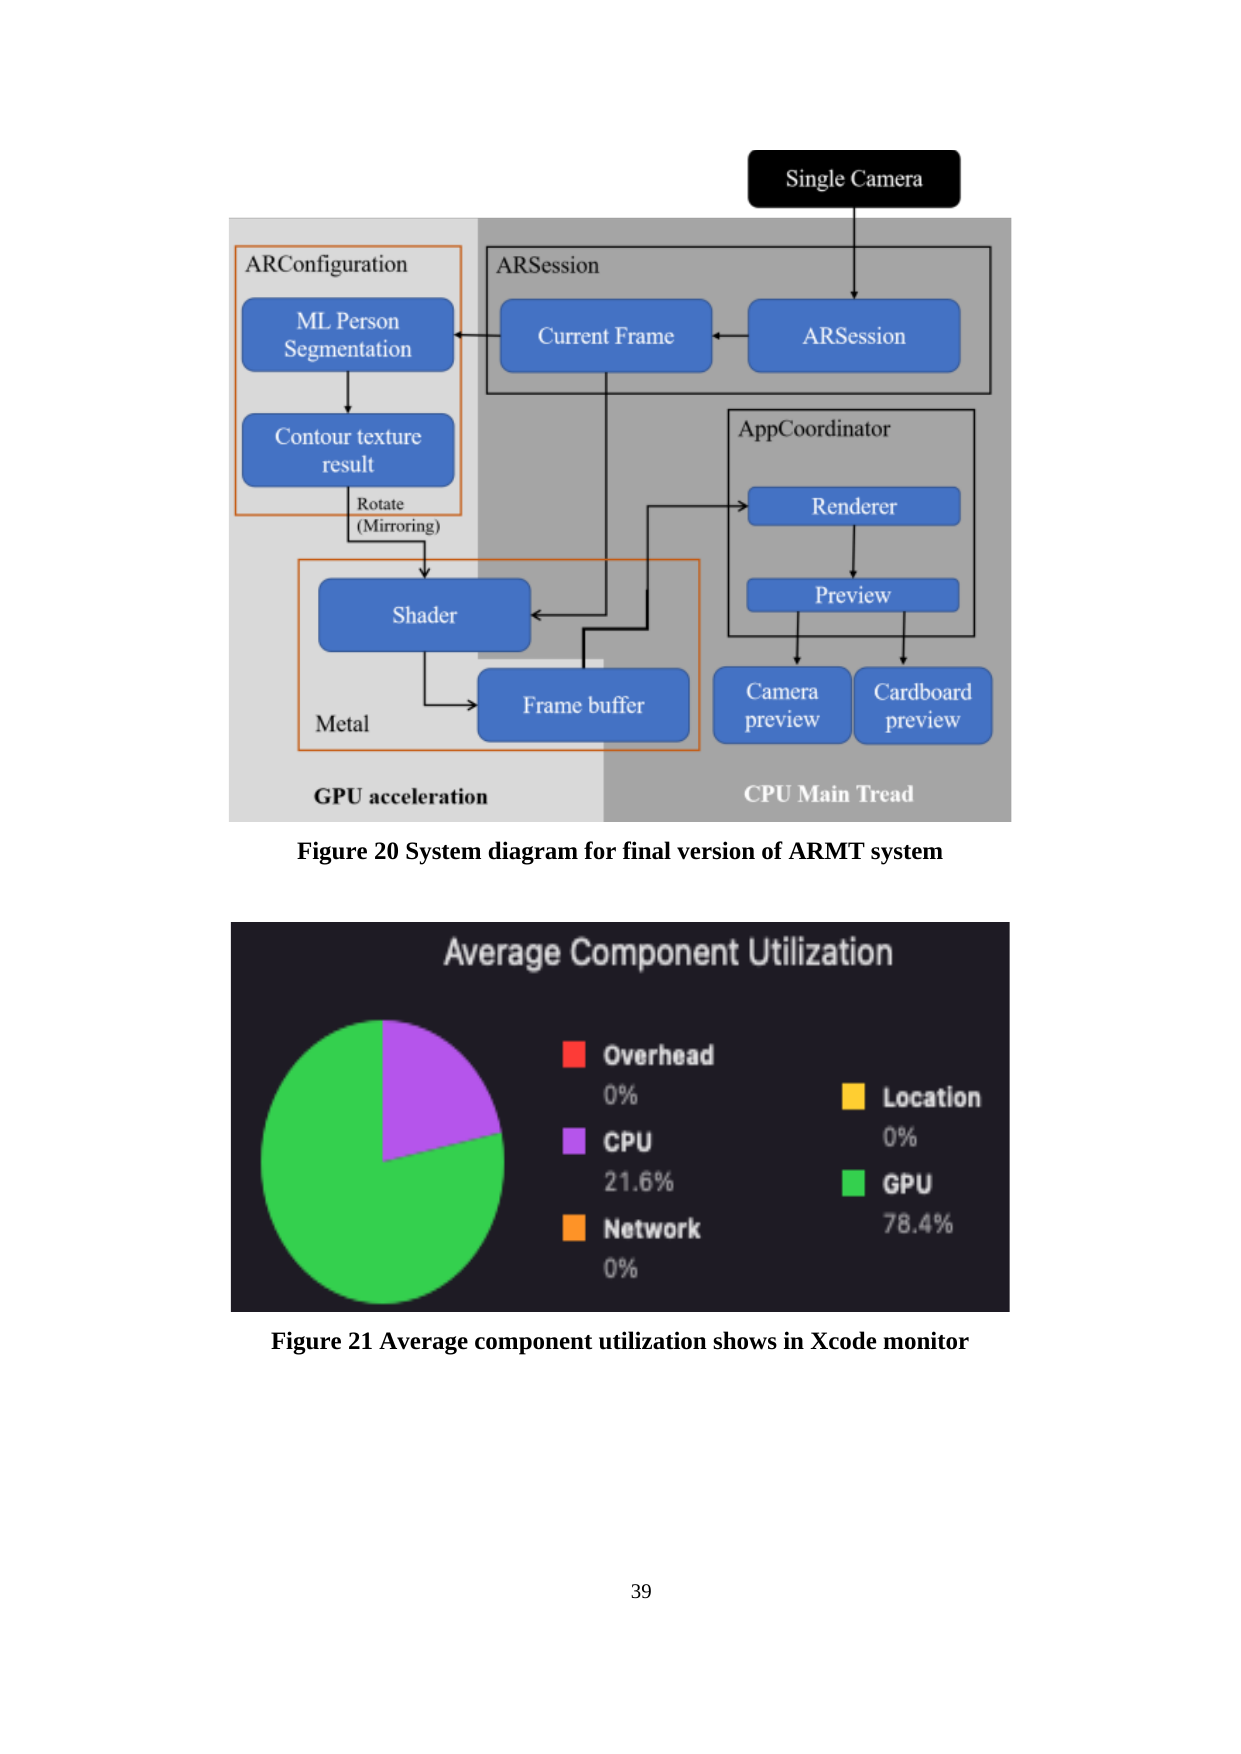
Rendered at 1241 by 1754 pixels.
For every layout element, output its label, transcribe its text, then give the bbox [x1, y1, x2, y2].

text Figure 21 Average component utilization shows in Xcode monitor [187, 1326, 1053, 1355]
picture [230, 922, 1010, 1312]
text Figure 20 System diagram for final version of ARMT system [187, 836, 1053, 865]
picture [228, 150, 1012, 822]
